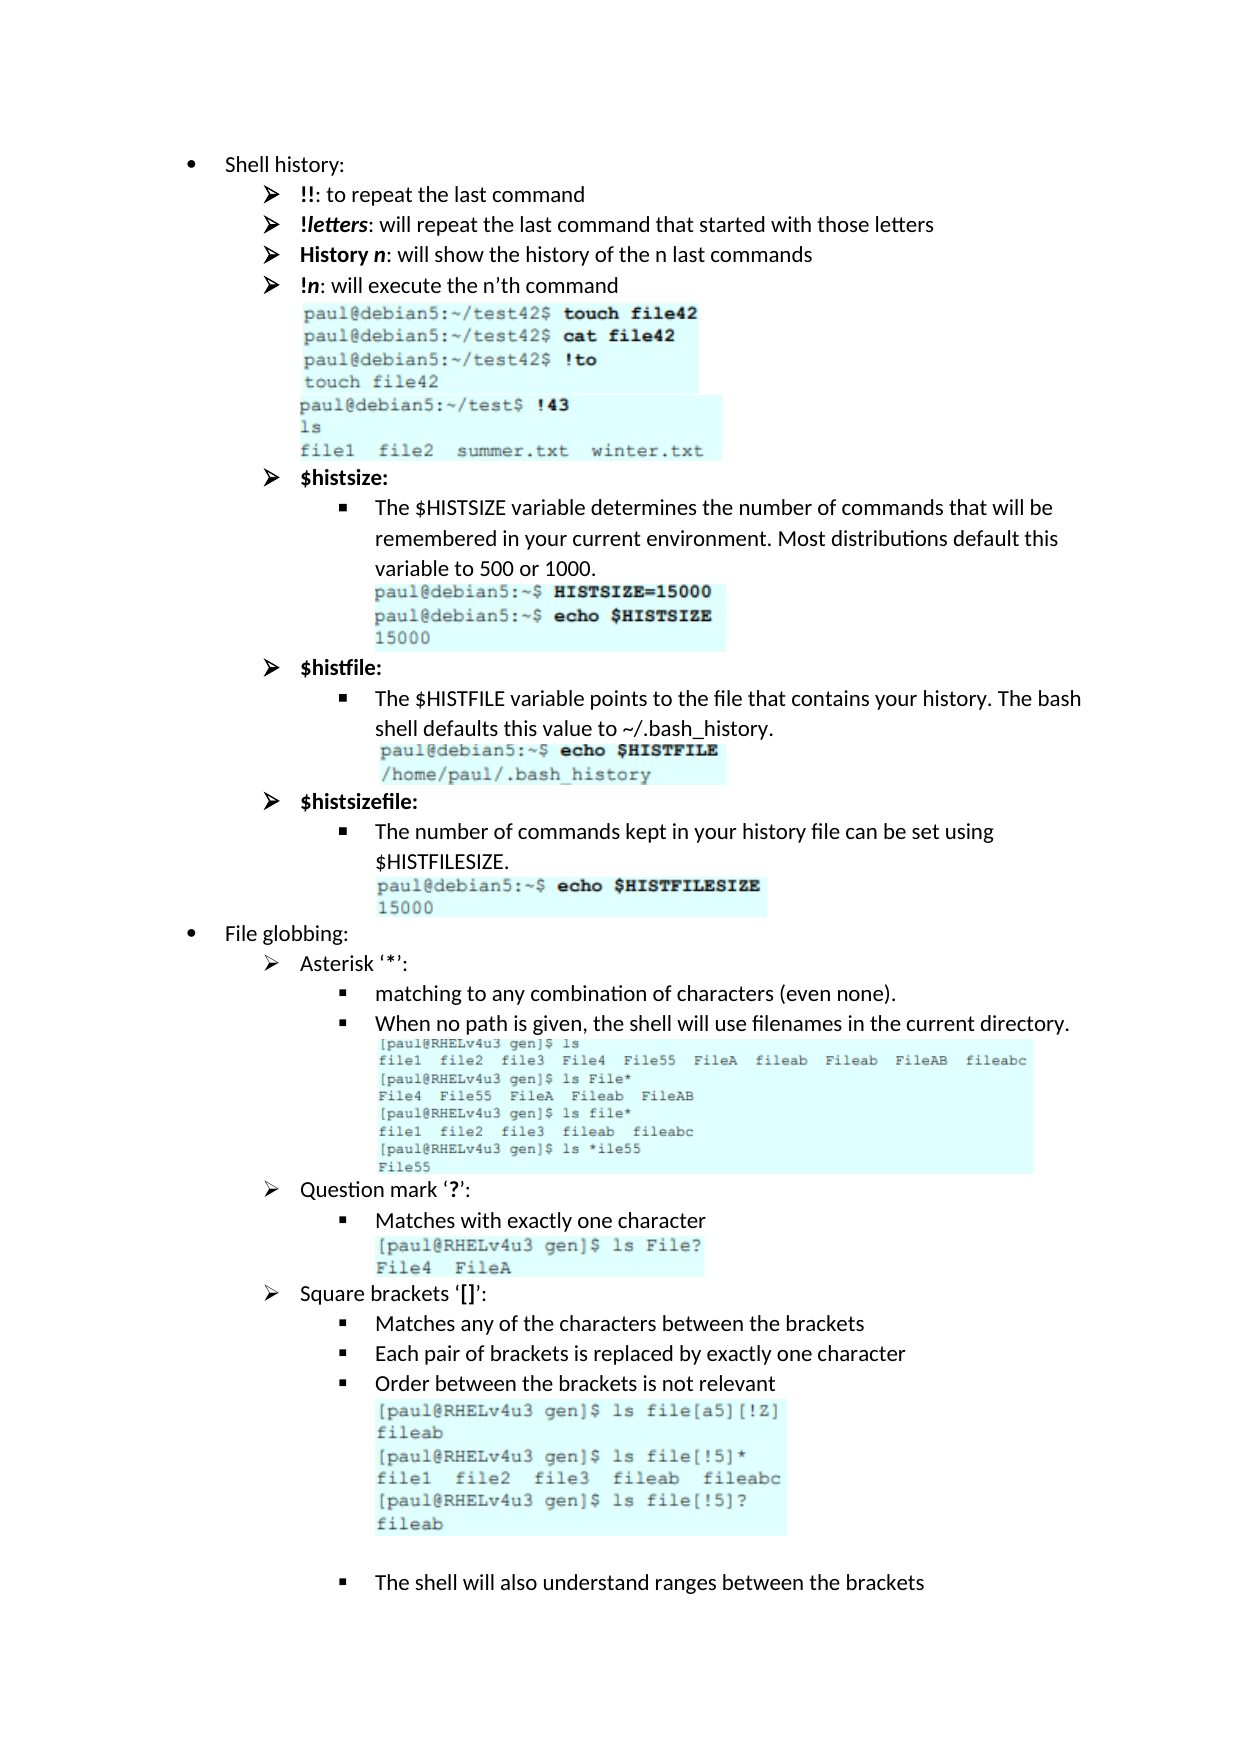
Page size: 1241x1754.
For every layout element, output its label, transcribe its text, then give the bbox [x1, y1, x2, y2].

picture [375, 1039, 1034, 1174]
list The shell will also understand ranges between the brackets [337, 1568, 1090, 1596]
picture [300, 395, 722, 461]
picture [375, 1236, 705, 1277]
list $histfile: [262, 653, 1090, 681]
list History n: will show the history of the n last commands [262, 241, 1090, 269]
list Order between the brackets is not relevant [337, 1369, 1090, 1397]
list When no path is given, the shell will use filenames in the current directory. [337, 1009, 1090, 1037]
list Matches with exactly one character [337, 1206, 1090, 1234]
list Question mark ‘?’: [262, 1176, 1090, 1204]
picture [375, 584, 727, 652]
picture [375, 1399, 788, 1536]
list Shell history: [187, 150, 1090, 178]
list !n: will execute the n’th command [262, 271, 1090, 299]
list The $HISTSIZE variable determines the number of commands that will be remembered in your current environment. Most distributions default this variable to 500 or 1000. [337, 493, 1090, 582]
list Each pair of brackets is replaced by exactly one character [337, 1339, 1090, 1367]
list Matches any of the characters between the brackets [337, 1309, 1090, 1337]
picture [300, 301, 699, 394]
picture [375, 744, 727, 785]
list File globbing: [187, 919, 1090, 947]
list $histsize: [262, 463, 1090, 491]
list $histsizefile: [262, 787, 1090, 815]
list Asterisk ‘*’: [262, 949, 1090, 977]
list !!: to repeat the last command [262, 180, 1090, 208]
list !letters: will repeat the last command that started with those letters [262, 210, 1090, 238]
list The $HISTFILE variable points to the file that contains your history. The bash shell defaults this value to ~/.bash_history. [337, 684, 1090, 742]
list matching to any combination of characters (even none). [337, 979, 1090, 1007]
picture [375, 877, 768, 917]
list The number of commands kept in your history file can be set using $HISTFILESIZE. [337, 817, 1090, 875]
list Square brackets ‘[]’: [262, 1279, 1090, 1307]
